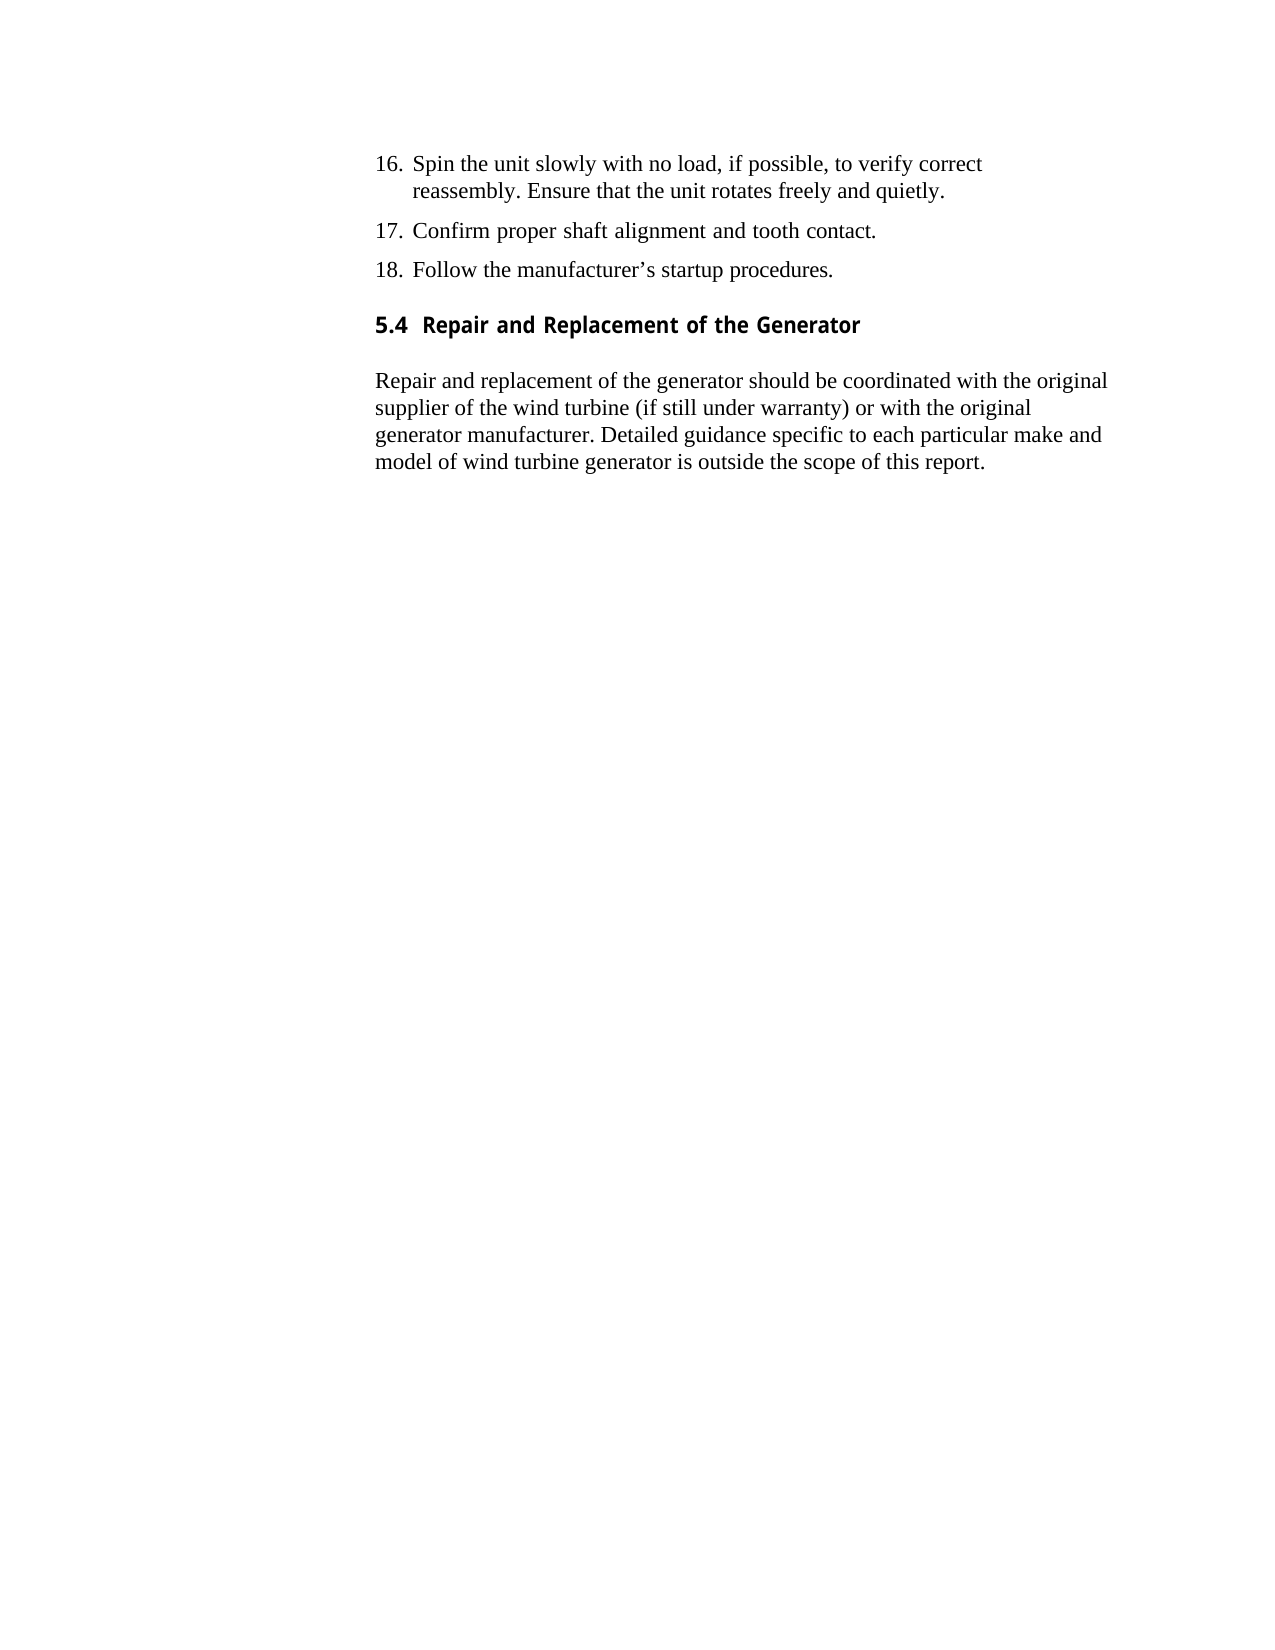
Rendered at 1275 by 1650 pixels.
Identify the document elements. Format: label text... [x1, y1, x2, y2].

list Spin the unit slowly with no load, if possible, to verify correct reassembly. Ensure that the unit rotates freely and quietly. [375, 150, 1088, 204]
text Repair and replacement of the generator should be coordinated with the original supplier of the wind turbine (if still under warranty) or with the original generator manufacturer. Detailed guidance specific to each particular make and model of wind turbine generator is outside the scope of this report. [375, 367, 1114, 474]
list Follow the manufacturer’s startup procedures. [375, 256, 1212, 283]
subtitle Repair and Replacement of the Generator [375, 309, 1212, 340]
list Confirm proper shaft alignment and tooth contact. [375, 217, 1212, 243]
